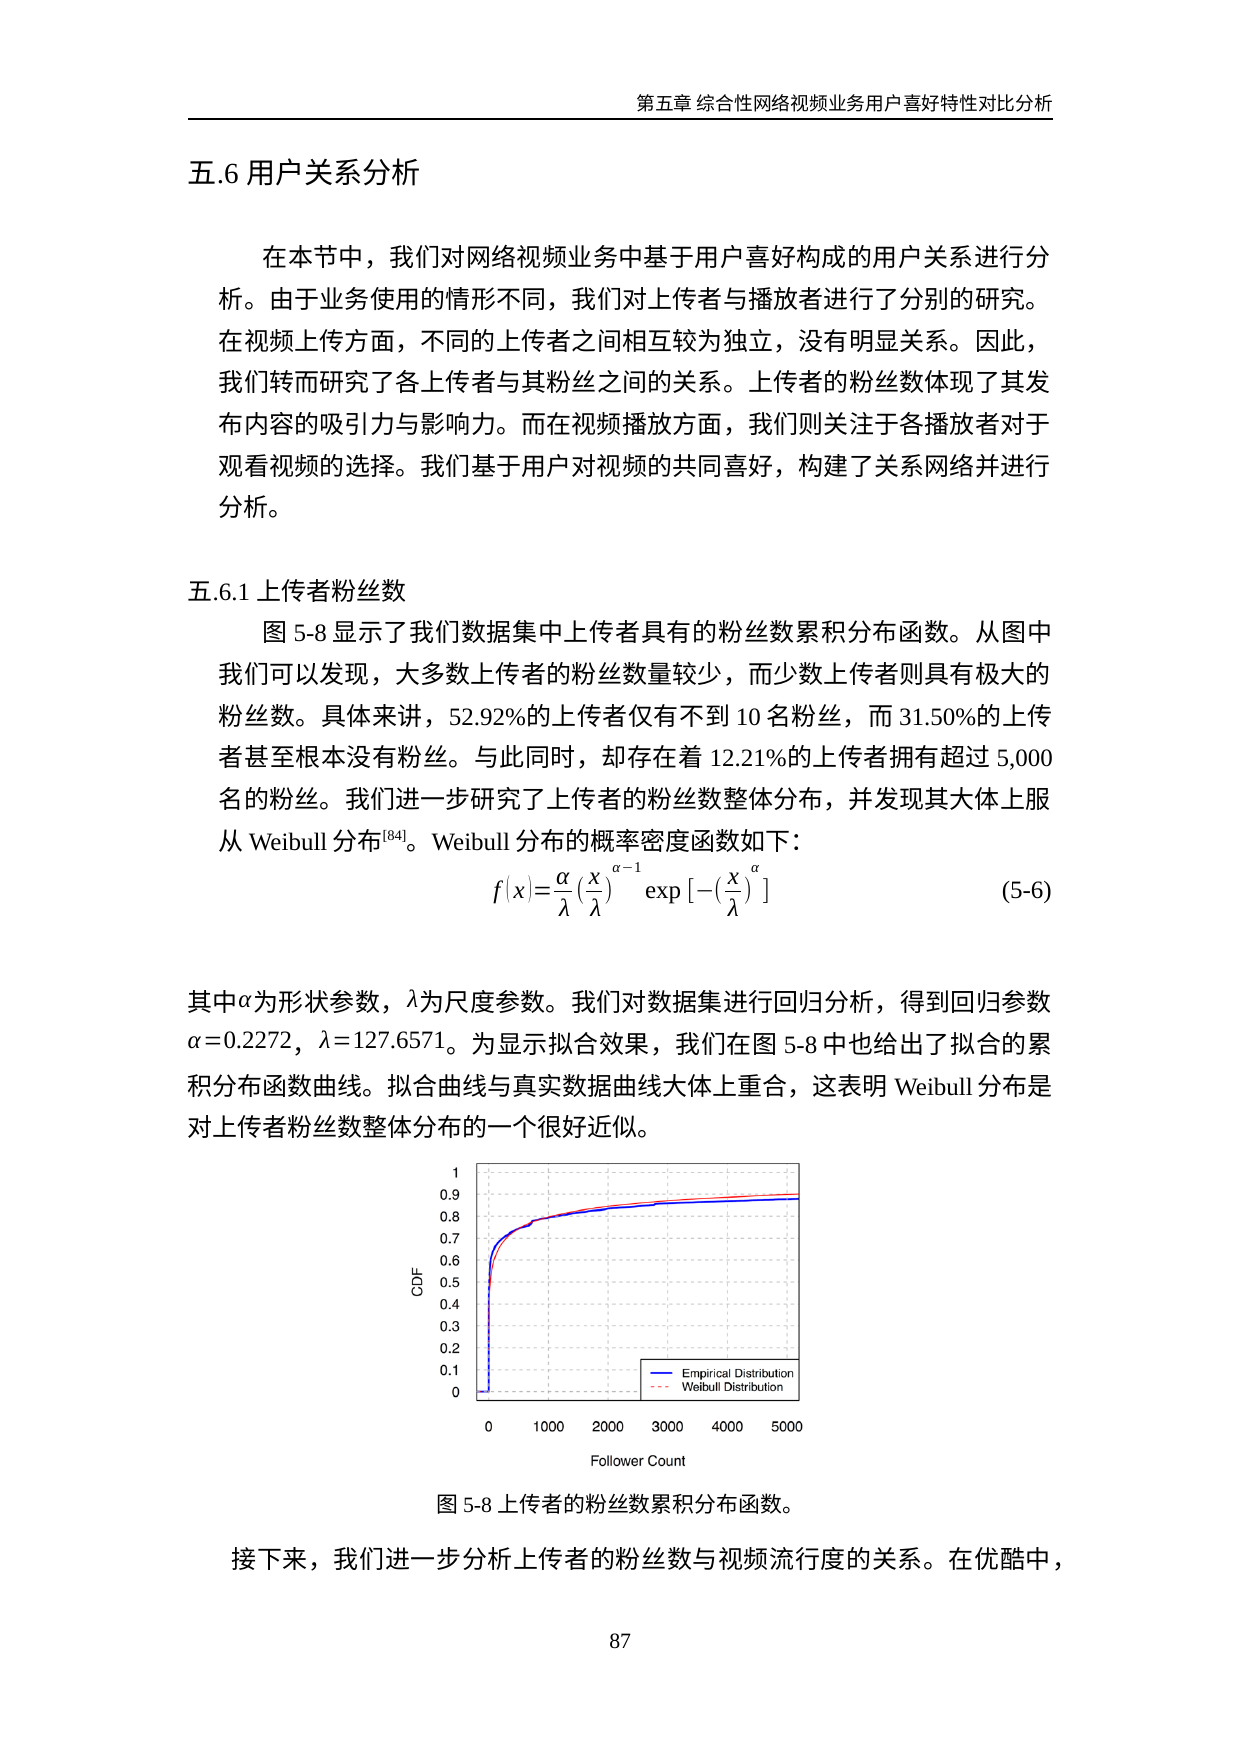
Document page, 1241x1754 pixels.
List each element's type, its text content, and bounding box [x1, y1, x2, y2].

text 图5-8显示了我们数据集中上传者具有的粉丝数累积分布函数。从图中我们可以发现，大多数上传者的粉丝数量较少，而少数上传者则具有极大的粉丝数。具体来讲，52.92%的上传者仅有不到10名粉丝，而31.50%的上传者甚至根本没有粉丝。与此同时，却存在着12.21%的上传者拥有超过5,000名的粉丝。我们进一步研究了上传者的粉丝数整体分布，并发现其大体上服从Weibull分布[84]。Weibull分布的概率密度函数如下： [219, 608, 1053, 858]
text 在本节中，我们对网络视频业务中基于用户喜好构成的用户关系进行分析。由于业务使用的情形不同，我们对上传者与播放者进行了分别的研究。在视频上传方面，不同的上传者之间相互较为独立，没有明显关系。因此，我们转而研究了各上传者与其粉丝之间的关系。上传者的粉丝数体现了其发布内容的吸引力与影响力。而在视频播放方面，我们则关注于各播放者对于观看视频的选择。我们基于用户对视频的共同喜好，构建了关系网络并进行分析。 [219, 233, 1053, 525]
text 上传者粉丝数 [187, 567, 1053, 608]
text 用户关系分析 [187, 150, 1053, 192]
text 图5-8 上传者的粉丝数累积分布函数。 [187, 1487, 1053, 1519]
text 其中为形状参数，为尺度参数。我们对数据集进行回归分析，得到回归参数，。为显示拟合效果，我们在图5-8中也给出了拟合的累积分布函数曲线。拟合曲线与真实数据曲线大体上重合，这表明Weibull分布是对上传者粉丝数整体分布的一个很好近似。 [187, 978, 1053, 1145]
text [187, 1535, 1053, 1577]
picture [406, 1145, 835, 1488]
